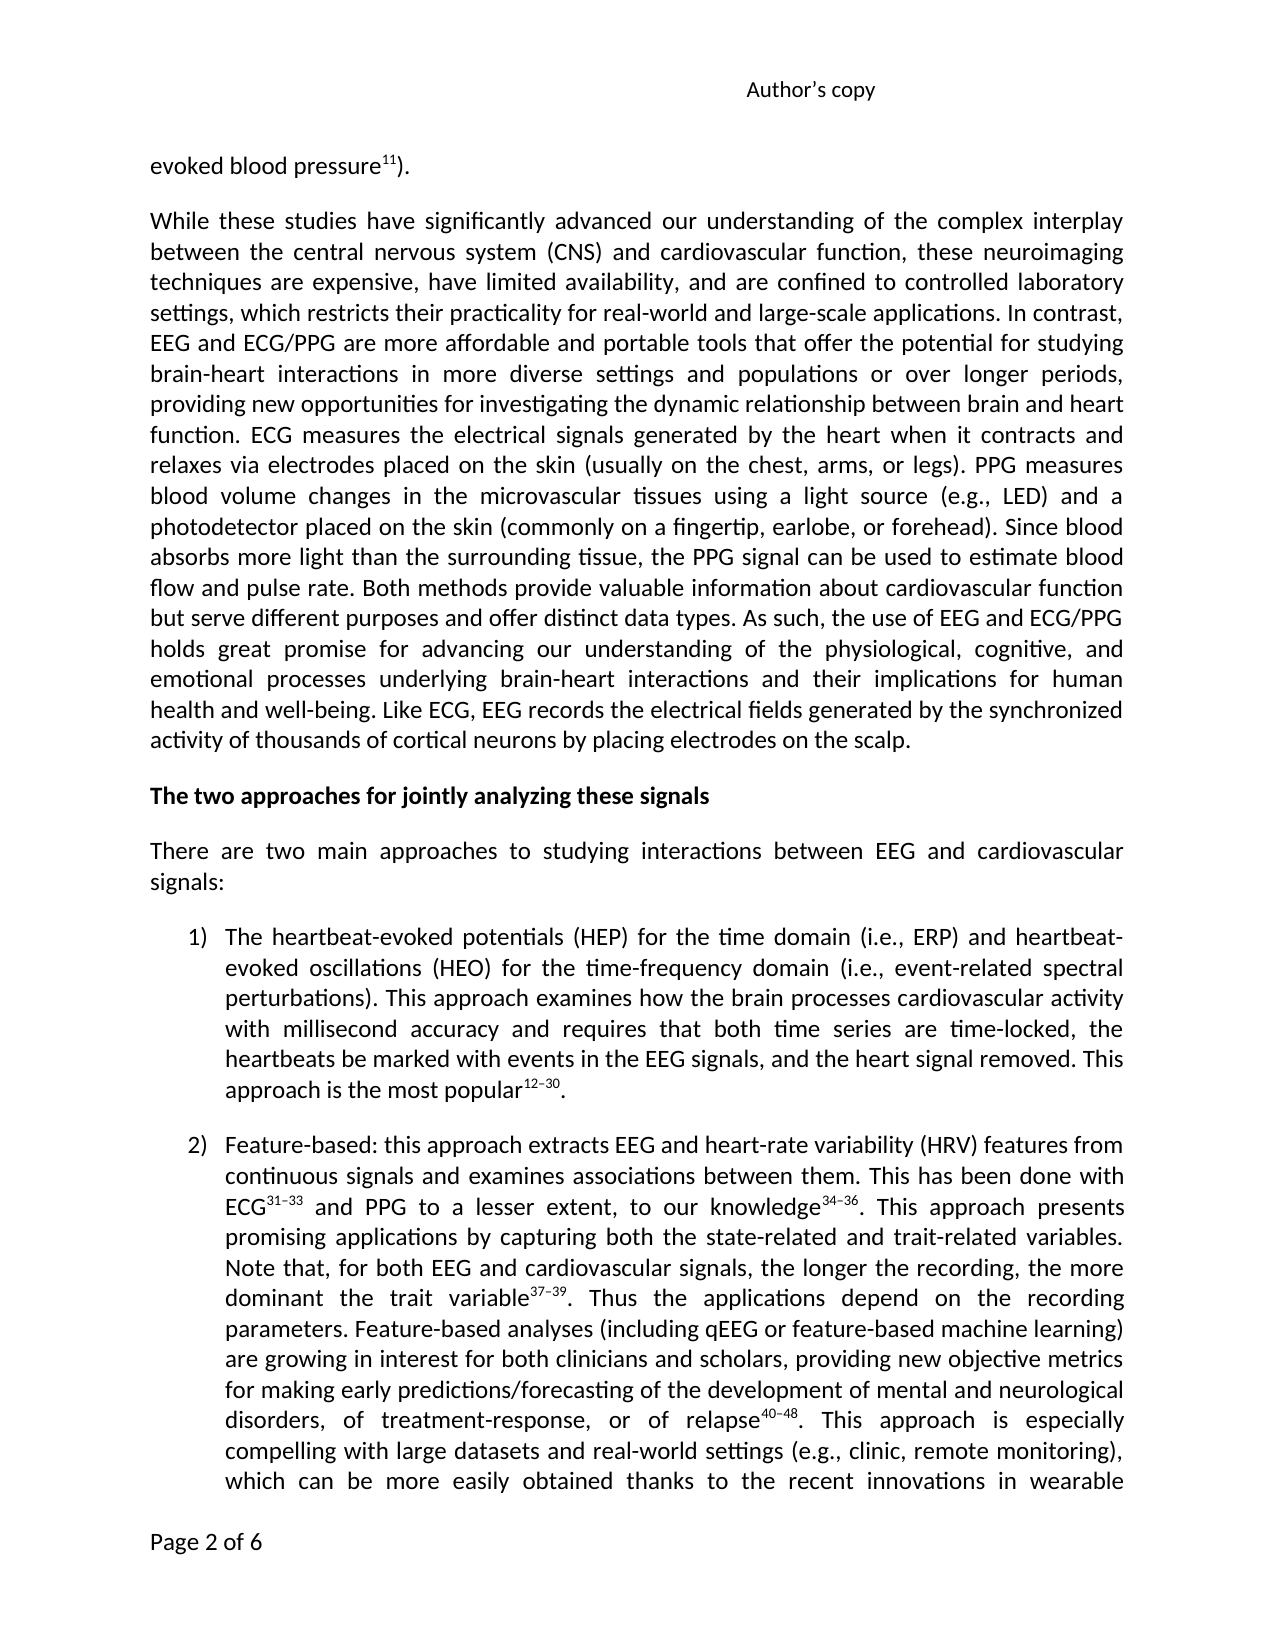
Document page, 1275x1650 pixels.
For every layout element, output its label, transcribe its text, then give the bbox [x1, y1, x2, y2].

text The two approaches for jointly analyzing these signals [150, 780, 1125, 810]
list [187, 1129, 1125, 1496]
text While these studies have significantly advanced our understanding of the complex interplay between the central nervous system (CNS) and cardiovascular function, these neuroimaging techniques are expensive, have limited availability, and are confined to controlled laboratory settings, which restricts their practicality for real-world and large-scale applications. In contrast, EEG and ECG/PPG are more affordable and portable tools that offer the potential for studying brain-heart interactions in more diverse settings and populations or over longer periods, providing new opportunities for investigating the dynamic relationship between brain and heart function. ECG measures the electrical signals generated by the heart when it contracts and relaxes via electrodes placed on the skin (usually on the chest, arms, or legs). PPG measures blood volume changes in the microvascular tissues using a light source (e.g., LED) and a photodetector placed on the skin (commonly on a fingertip, earlobe, or forehead). Since blood absorbs more light than the surrounding tissue, the PPG signal can be used to estimate blood flow and pulse rate. Both methods provide valuable information about cardiovascular function but serve different purposes and offer distinct data types. As such, the use of EEG and ECG/PPG holds great promise for advancing our understanding of the physiological, cognitive, and emotional processes underlying brain-heart interactions and their implications for human health and well-being. Like ECG, EEG records the electrical fields generated by the synchronized activity of thousands of cortical neurons by placing electrodes on the scalp. [150, 206, 1125, 755]
list The heartbeat-evoked potentials (HEP) for the time domain (i.e., ERP) and heartbeat-evoked oscillations (HEO) for the time-frequency domain (i.e., event-related spectral perturbations). This approach examines how the brain processes cardiovascular activity with millisecond accuracy and requires that both time series are time-locked, the heartbeats be marked with events in the EEG signals, and the heart signal removed. This approach is the most popular12–30. [187, 921, 1125, 1104]
text There are two main approaches to studying interactions between EEG and cardiovascular signals: [150, 835, 1125, 896]
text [150, 150, 1125, 181]
